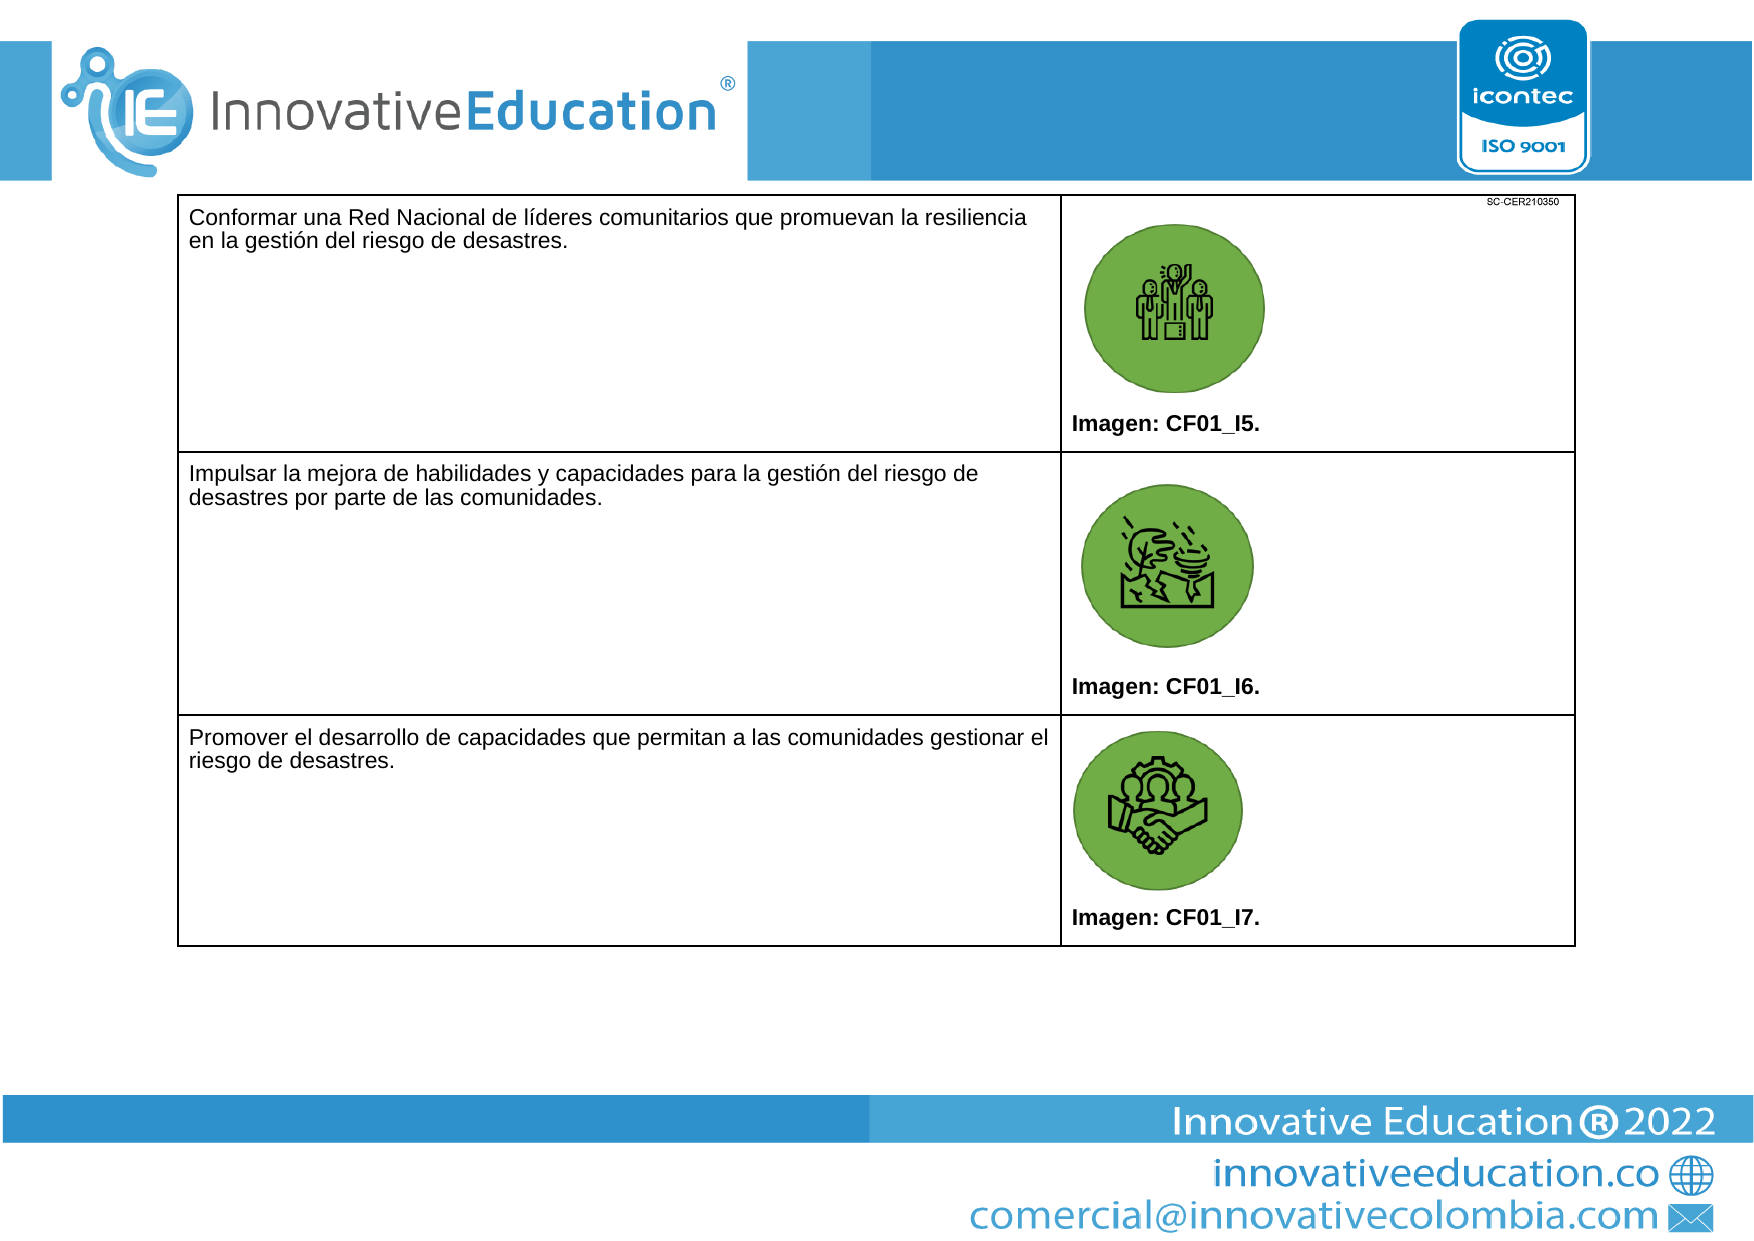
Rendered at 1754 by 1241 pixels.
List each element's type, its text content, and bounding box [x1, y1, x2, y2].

picture [1071, 463, 1269, 665]
table_cell Conformar una Red Nacional de líderes comunitarios que promuevan la resiliencia en la gestión del riesgo de desastres. [179, 196, 1060, 451]
picture [2, 1093, 1754, 1239]
picture [0, 17, 1752, 208]
table_cell Impulsar la mejora de habilidades y capacidades para la gestión del riesgo de desastres por parte de las comunidades. [179, 453, 1060, 714]
picture [1071, 206, 1284, 402]
table_cell Imagen: CF01_I7. [1062, 716, 1574, 945]
table_cell Imagen: CF01_I5. [1062, 196, 1574, 451]
table_cell Imagen: CF01_I6. [1062, 453, 1574, 714]
picture [1071, 726, 1249, 896]
table_cell Promover el desarrollo de capacidades que permitan a las comunidades gestionar el riesgo de desastres. [179, 716, 1060, 945]
